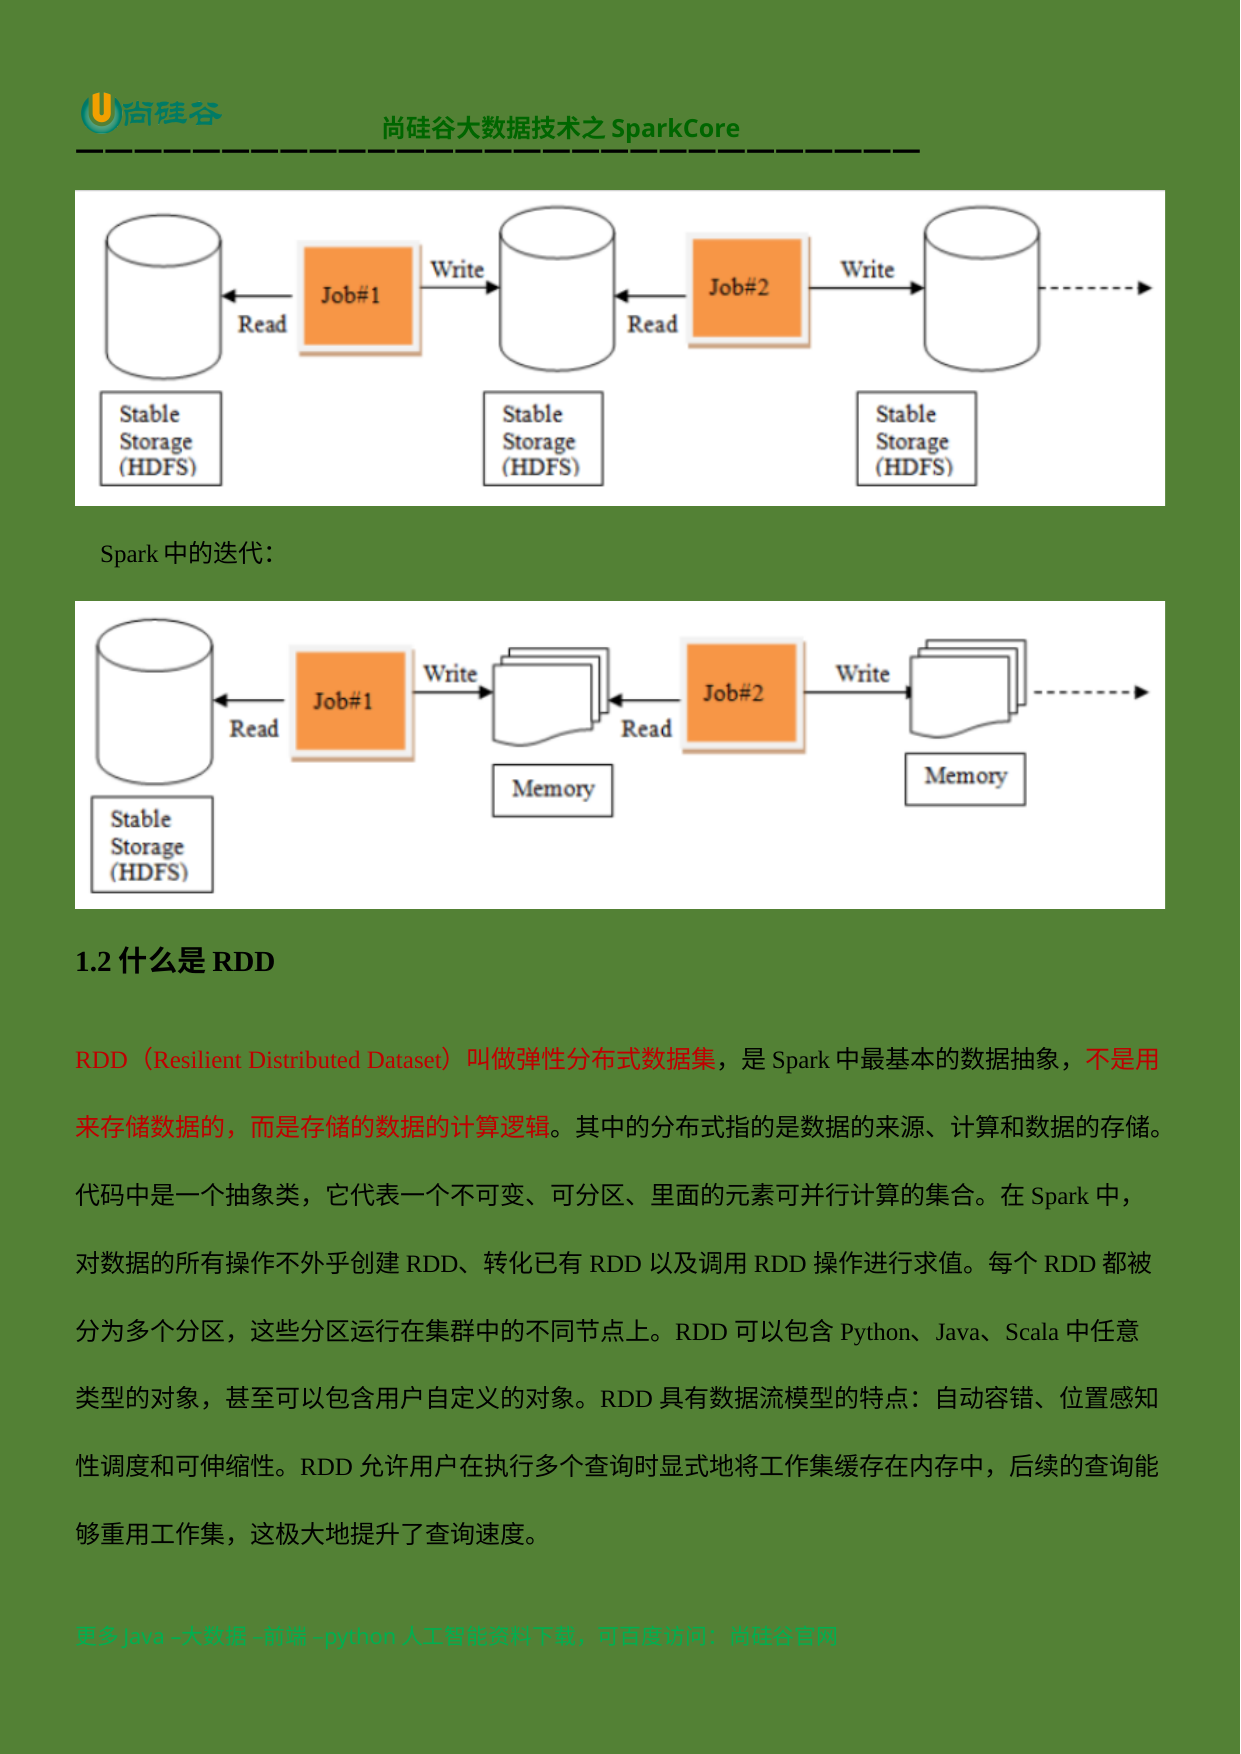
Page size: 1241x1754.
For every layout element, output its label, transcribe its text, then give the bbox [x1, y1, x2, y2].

picture [75, 601, 1166, 909]
picture [75, 88, 226, 138]
subtitle 1.2 什么是RDD [75, 925, 1165, 993]
picture [75, 190, 1166, 506]
text Spark中的迭代： [75, 518, 1165, 586]
